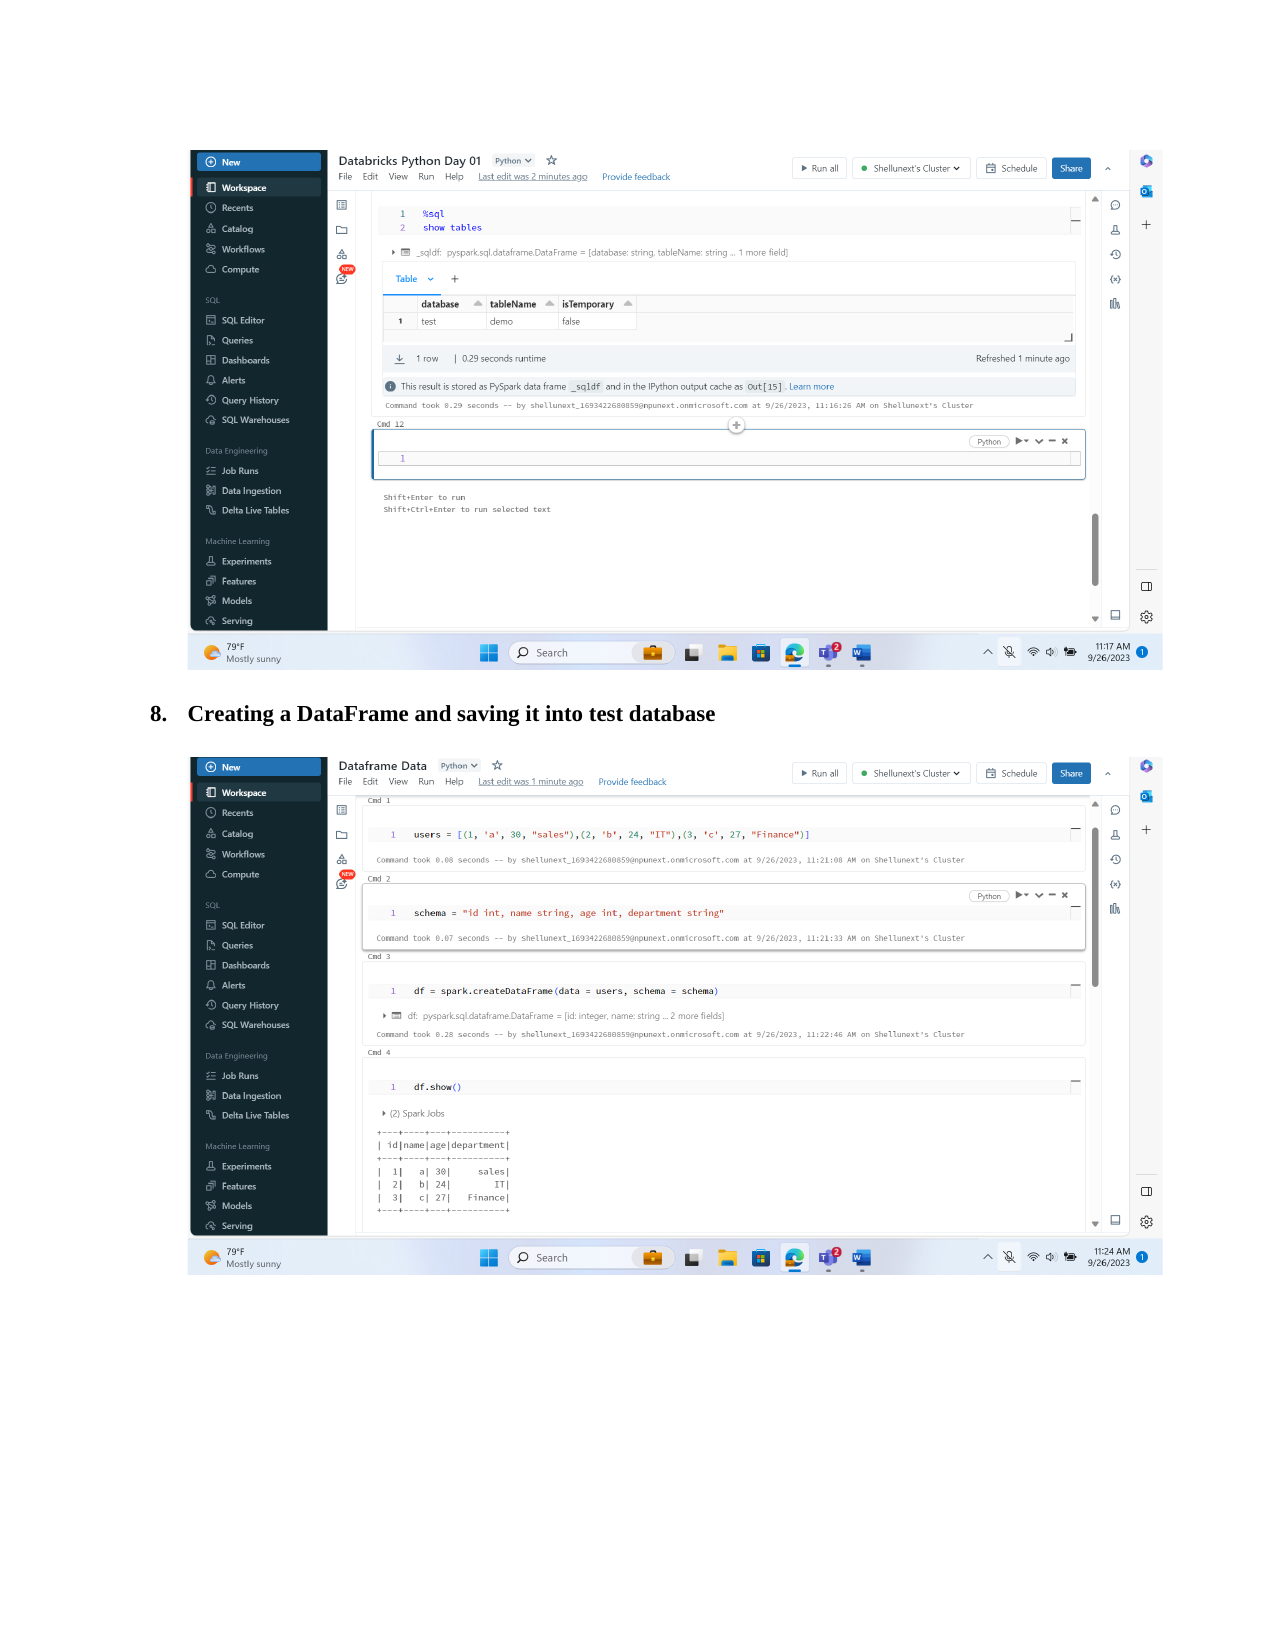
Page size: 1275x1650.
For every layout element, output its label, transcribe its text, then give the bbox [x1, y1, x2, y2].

list Creating a DataFrame and saving it into test database [150, 700, 1125, 727]
picture [187, 757, 1163, 1275]
picture [187, 150, 1163, 670]
